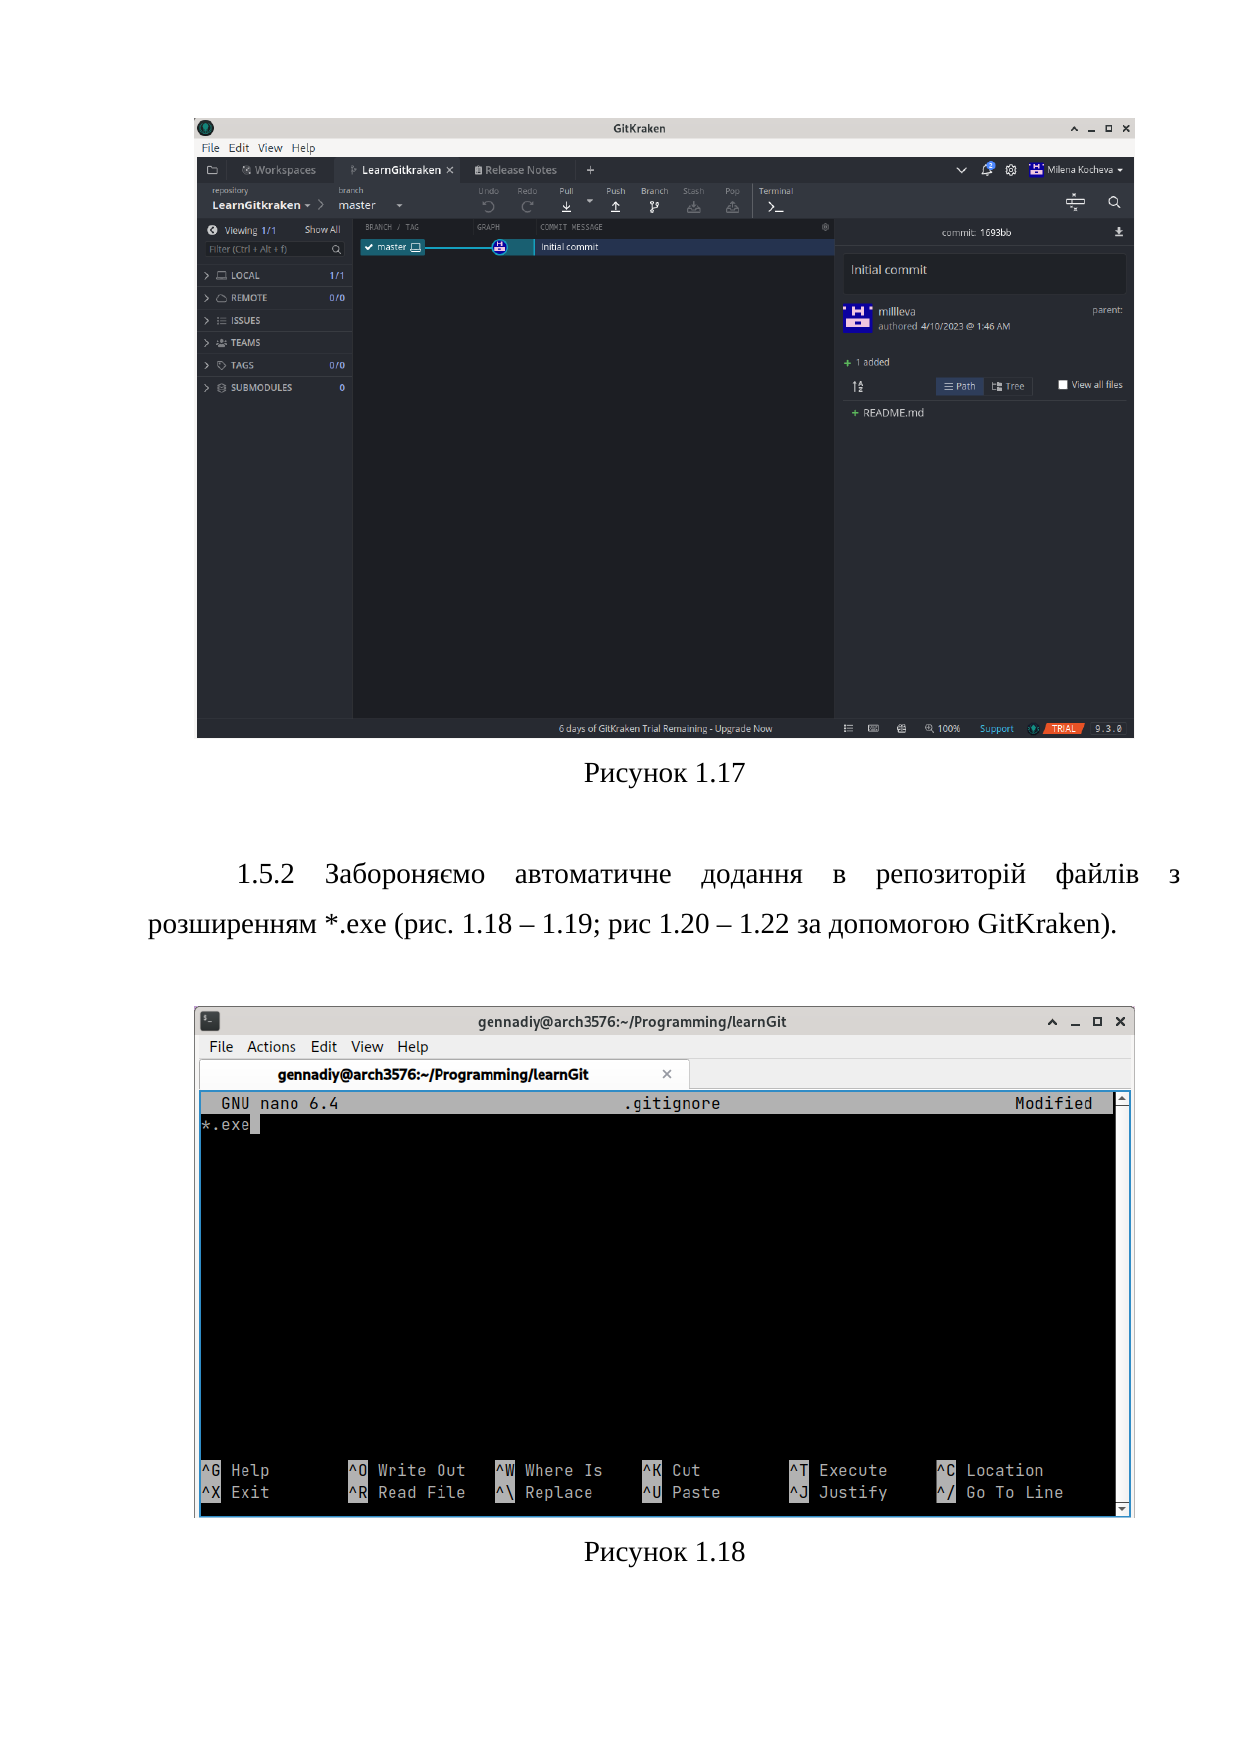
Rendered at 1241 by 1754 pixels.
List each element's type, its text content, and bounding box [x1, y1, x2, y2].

picture [194, 1006, 1135, 1518]
picture [194, 118, 1135, 739]
text Рисунок 1.18 [148, 1534, 1181, 1568]
list Забороняємо автоматичне додання в репозиторій файлів з розширенням *.exe (рис. 1.18 – 1.19; рис 1.20 – 1.22 за допомогою GitKraken). [148, 856, 1181, 940]
text Рисунок 1.17 [148, 755, 1181, 789]
